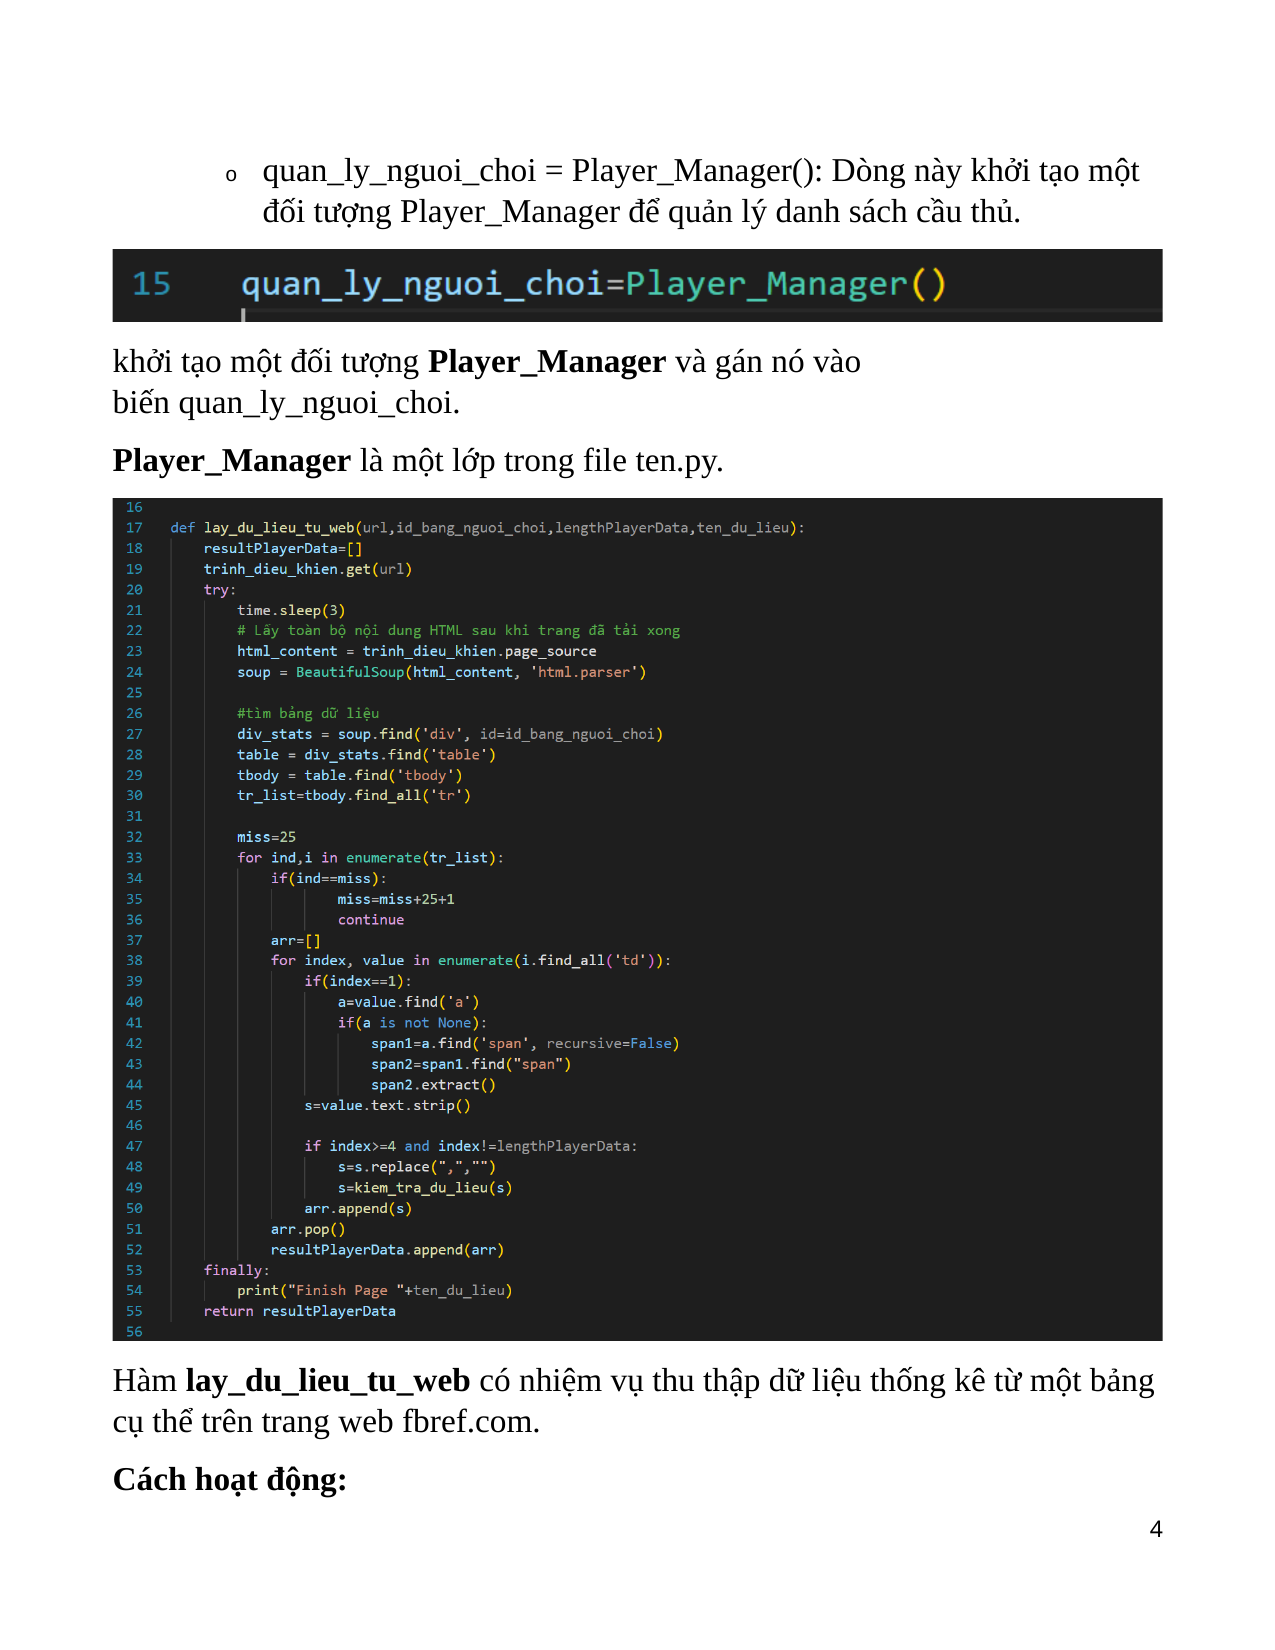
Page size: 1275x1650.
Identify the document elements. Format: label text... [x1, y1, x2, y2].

picture [112, 249, 1163, 322]
text Cách hoạt động: [112, 1459, 1162, 1498]
text Hàm lay_du_lieu_tu_web có nhiệm vụ thu thập dữ liệu thống kê từ một bảng cụ thể trên trang web fbref.com. [112, 1360, 1162, 1440]
picture [112, 498, 1163, 1341]
text Player_Manager là một lớp trong file ten.py. [112, 441, 1162, 479]
text khởi tạo một đối tượng Player_Manager và gán nó vào biến quan_ly_nguoi_choi. [112, 341, 1162, 421]
list quan_ly_nguoi_choi = Player_Manager(): Dòng này khởi tạo một đối tượng Player_Manager để quản lý danh sách cầu thủ. [225, 150, 1162, 230]
